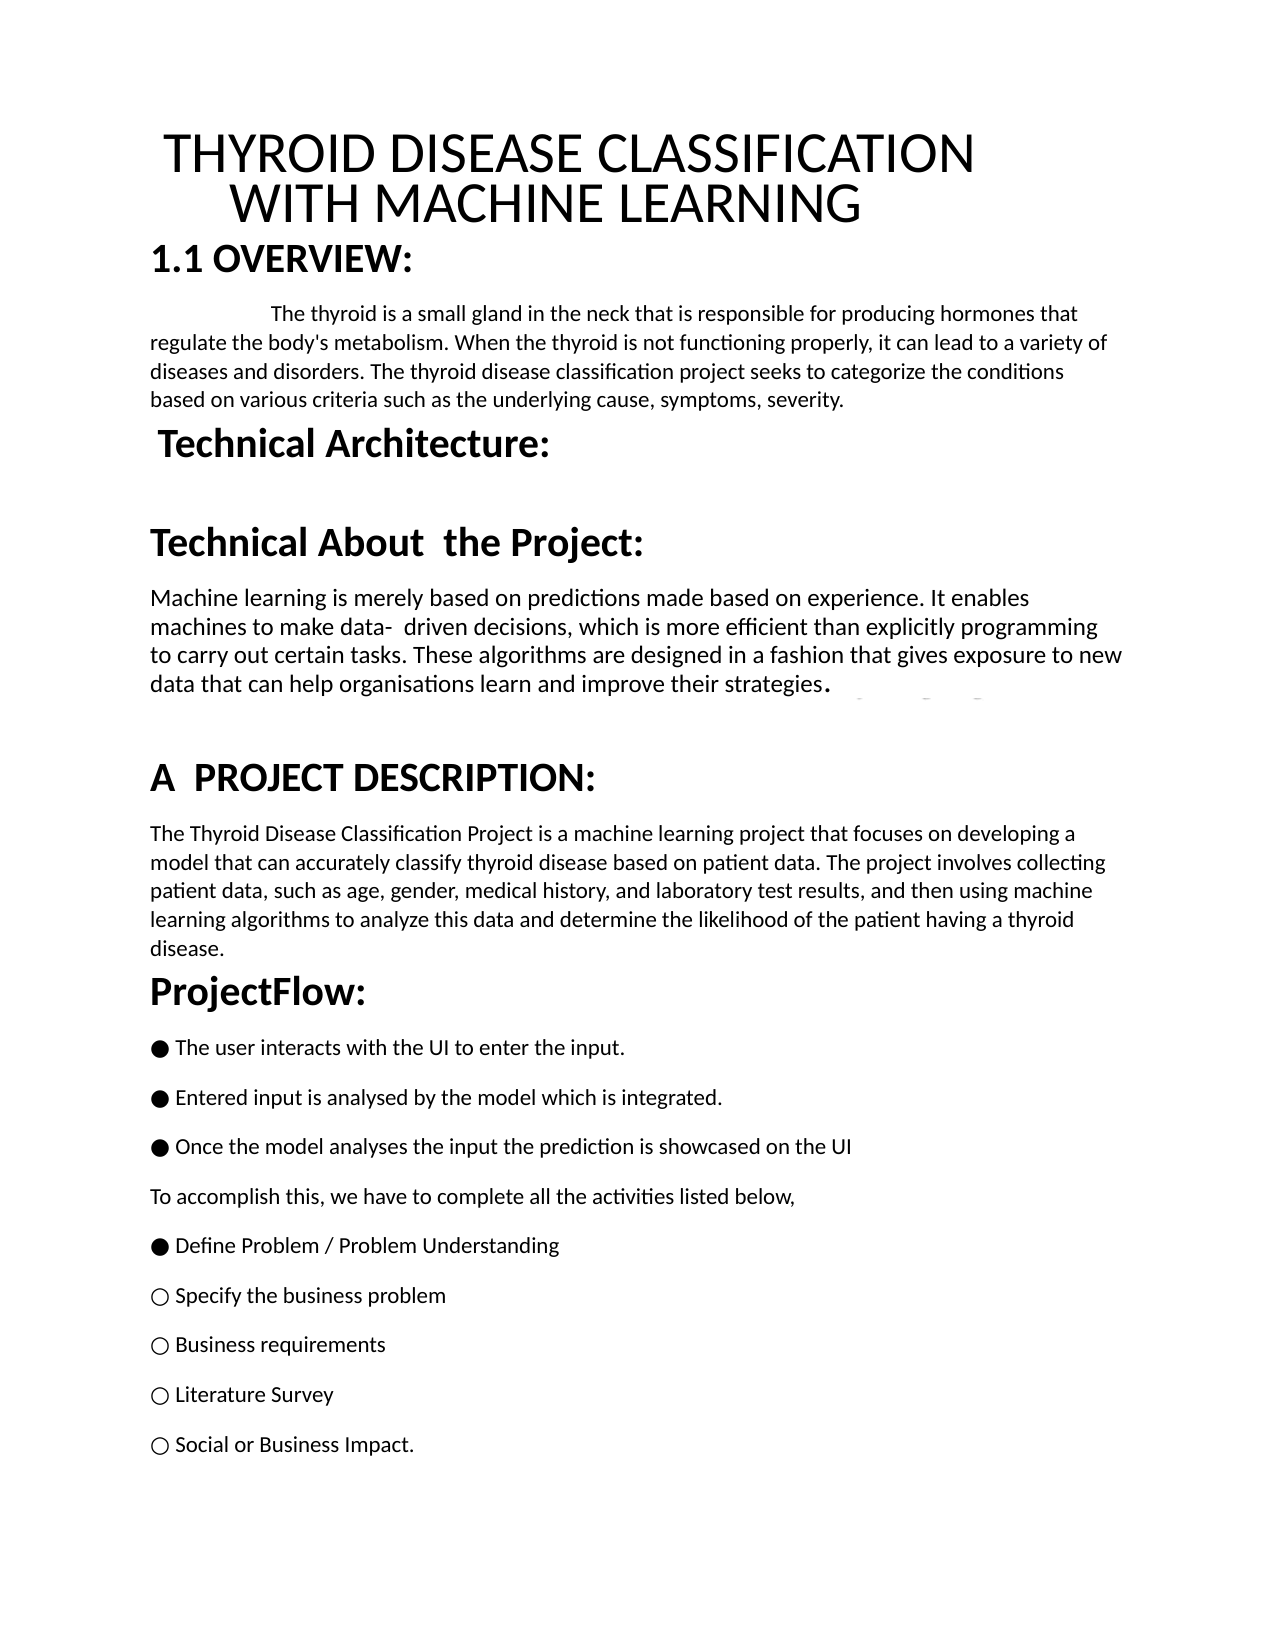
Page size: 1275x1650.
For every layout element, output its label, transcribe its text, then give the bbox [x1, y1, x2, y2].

text ● The user interacts with the UI to enter the input. [150, 1032, 1125, 1061]
text The Thyroid Disease Classification Project is a machine learning project that focuses on developing a model that can accurately classify thyroid disease based on patient data. The project involves collecting patient data, such as age, gender, medical history, and laboratory test results, and then using machine learning algorithms to analyze this data and determine the likelihood of the patient having a thyroid disease. [150, 818, 1125, 962]
text ○ Business requirements [150, 1330, 1125, 1359]
text THYROID DISEASE CLASSIFICATION [150, 150, 1125, 179]
text ● Entered input is analysed by the model which is integrated. [150, 1082, 1125, 1111]
text ○ Literature Survey [150, 1379, 1125, 1408]
text Machine learning is merely based on predictions made based on experience. It enables machines to make data- driven decisions, which is more efficient than explicitly programming to carry out certain tasks. These algorithms are designed in a fashion that gives exposure to new data that can help organisations learn and improve their strategies. [150, 583, 1125, 698]
text Technical About the Project: [150, 534, 1125, 562]
text ● Once the model analyses the input the prediction is showcased on the UI [150, 1132, 1125, 1160]
text ○ Social or Business Impact. [150, 1429, 1125, 1458]
text Technical Architecture: [150, 434, 1125, 463]
text ○ Specify the business problem [150, 1280, 1125, 1309]
text ProjectFlow: [150, 983, 1125, 1012]
text ● Define Problem / Problem Understanding [150, 1231, 1125, 1259]
text 1.1 OVERVIEW: [150, 249, 1125, 278]
text To accomplish this, we have to complete all the activities listed below, [150, 1181, 1125, 1210]
text A PROJECT DESCRIPTION: [150, 769, 1125, 797]
text WITH MACHINE LEARNING [150, 199, 1125, 228]
text The thyroid is a small gland in the neck that is responsible for producing hormones that regulate the body's metabolism. When the thyroid is not functioning properly, it can lead to a variety of diseases and disorders. The thyroid disease classification project seeks to categorize the conditions based on various criteria such as the underlying cause, symptoms, severity. [150, 299, 1125, 414]
